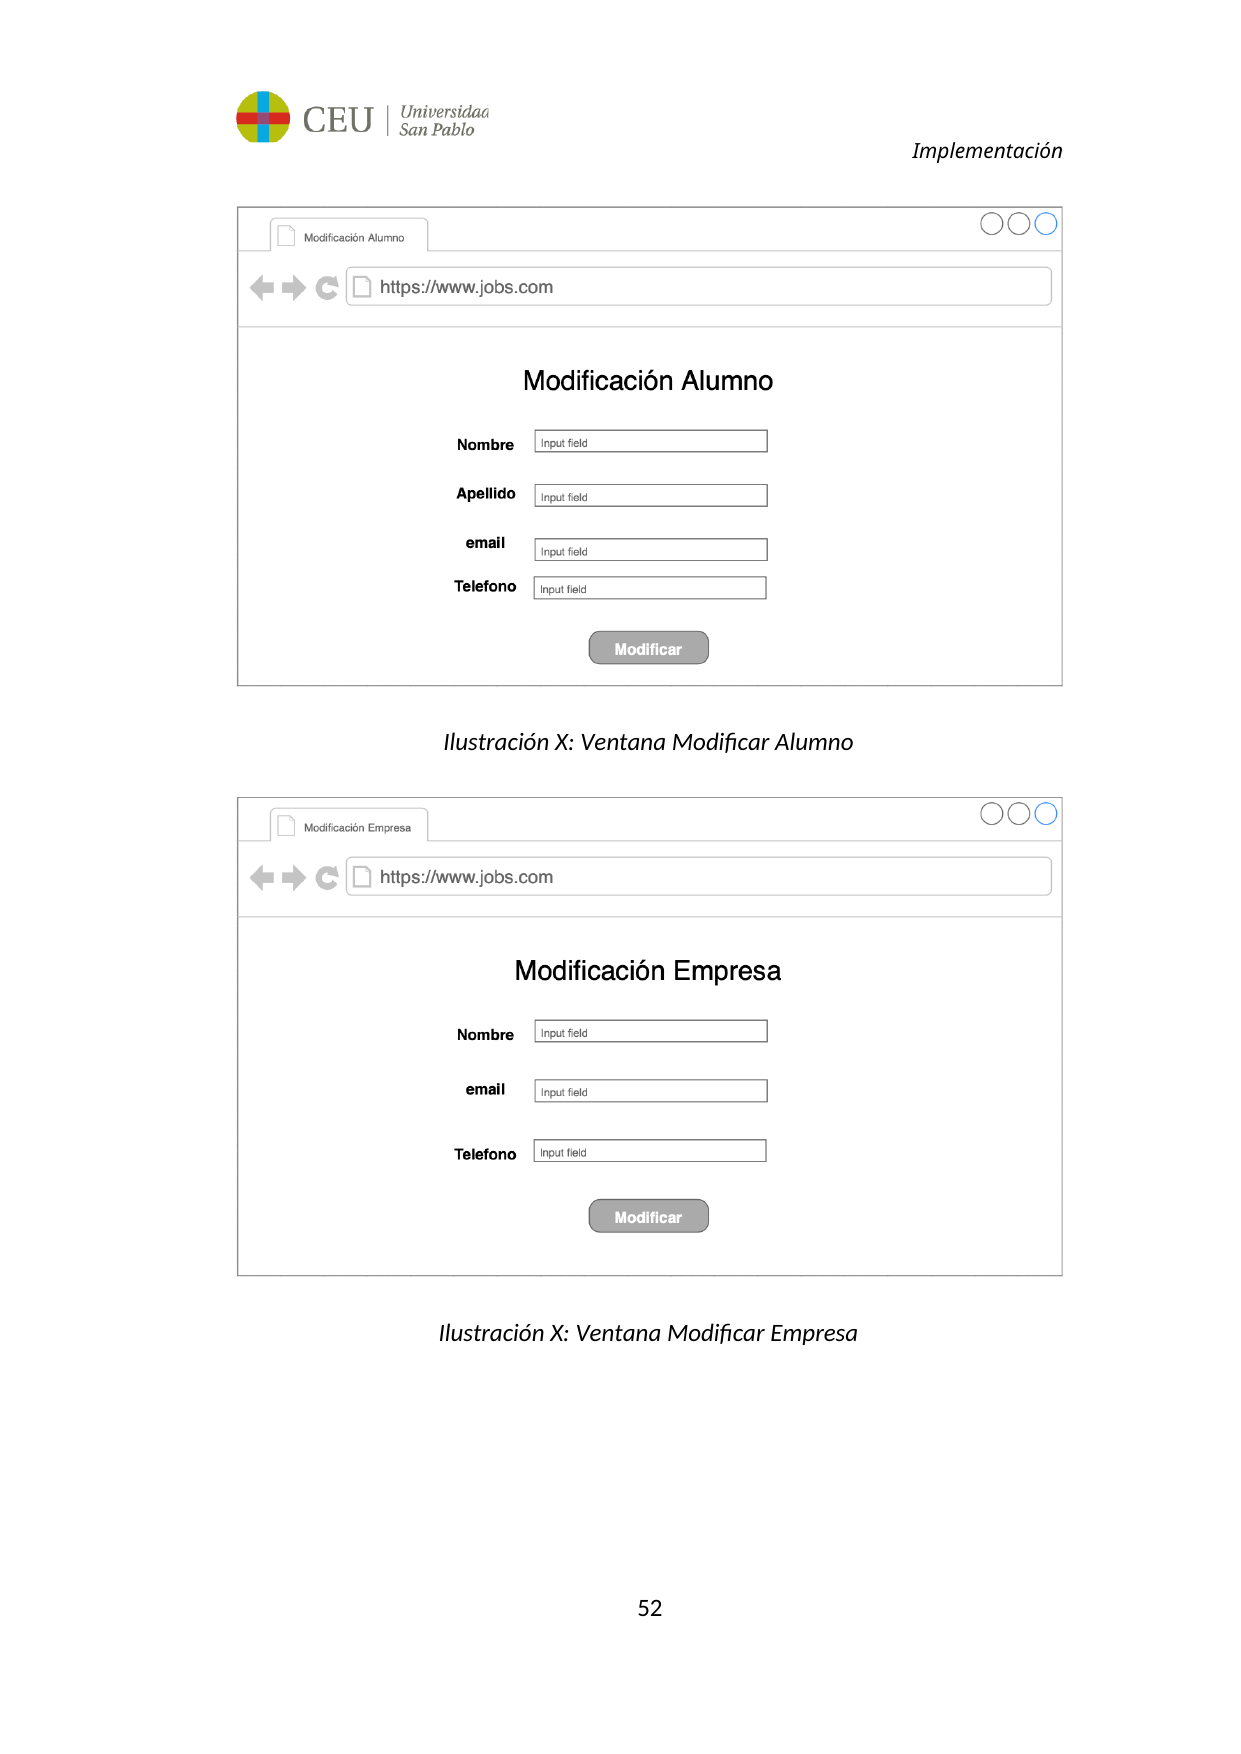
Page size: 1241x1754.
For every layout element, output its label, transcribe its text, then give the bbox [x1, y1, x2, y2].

picture [236, 206, 1063, 687]
text Ilustración X: Ventana Modificar Alumno [236, 726, 1063, 757]
picture [235, 89, 489, 143]
text Ilustración X: Ventana Modificar Empresa [236, 1317, 1063, 1347]
picture [236, 797, 1063, 1277]
